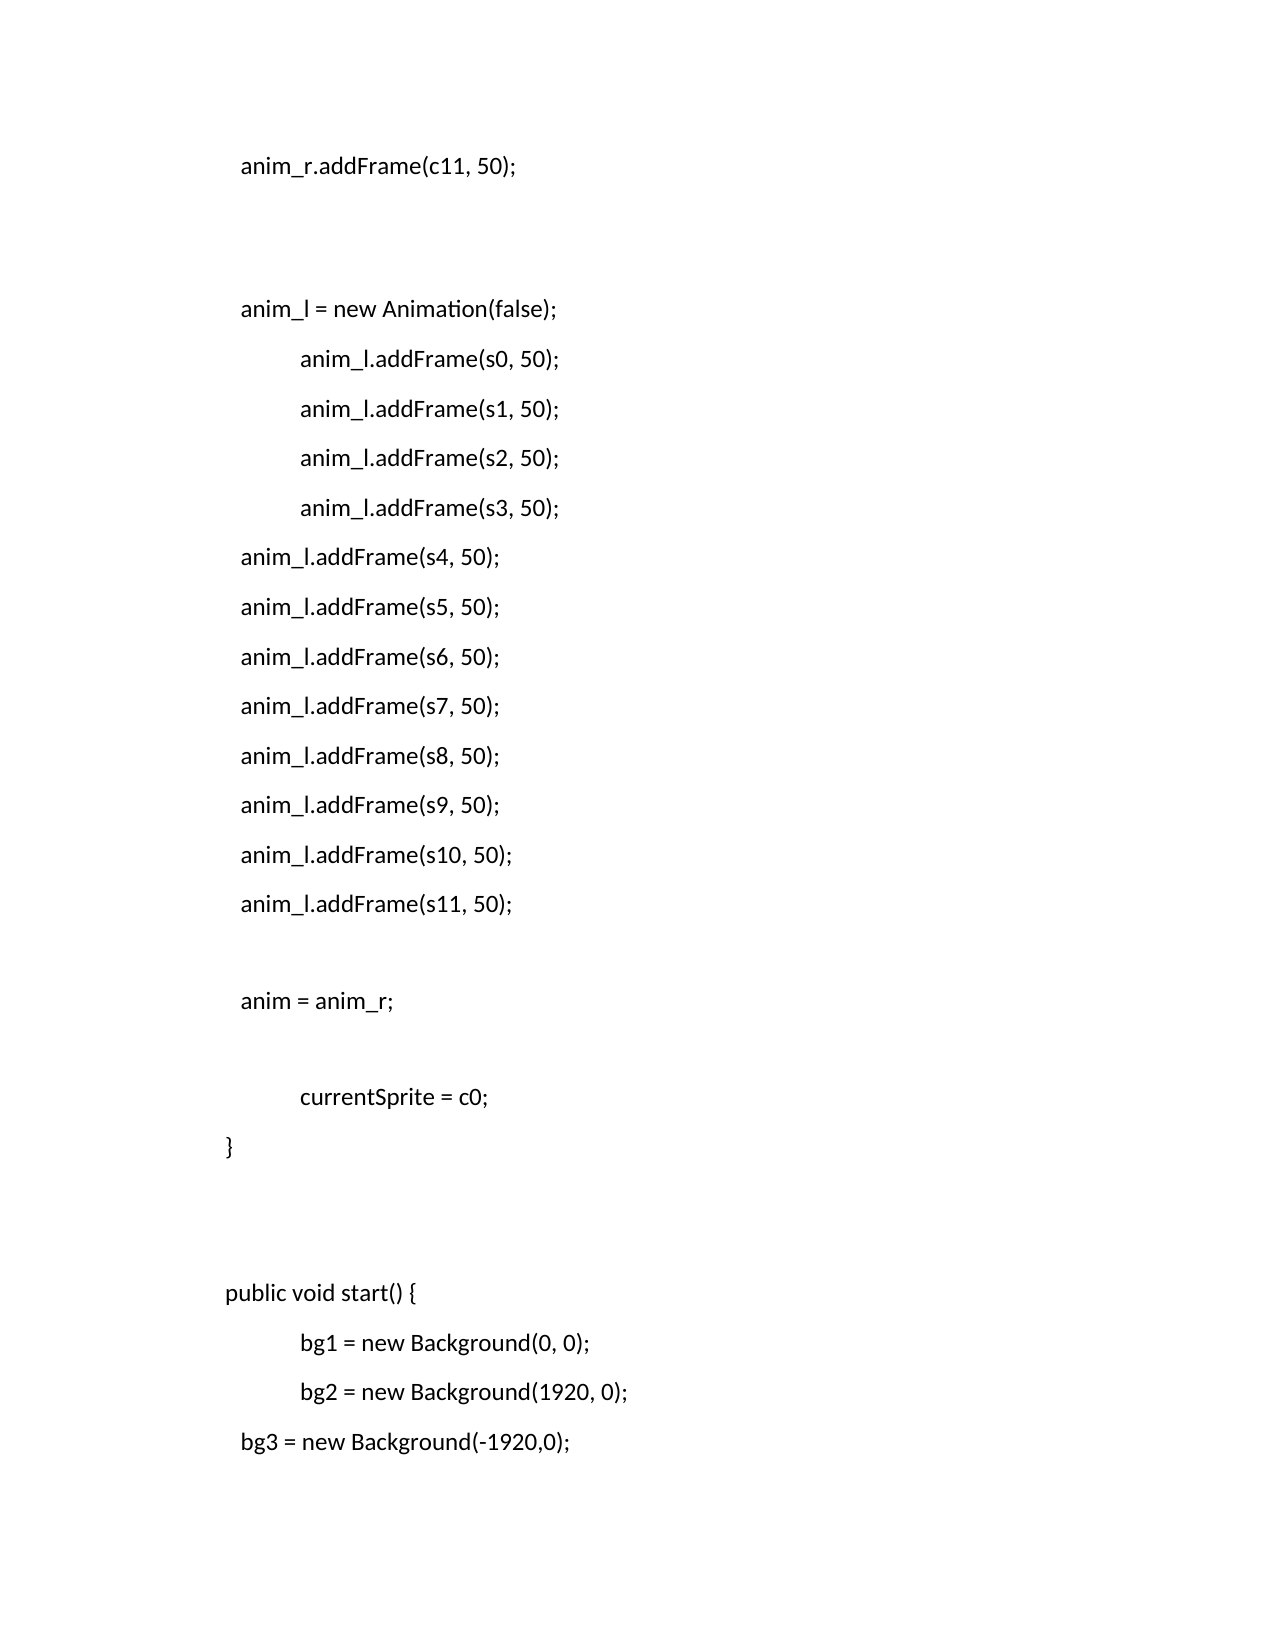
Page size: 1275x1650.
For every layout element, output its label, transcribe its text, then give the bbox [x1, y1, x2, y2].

text anim_l.addFrame(s8, 50); [150, 740, 1125, 770]
text public void start() { [150, 1277, 1125, 1308]
text currentSprite = c0; [150, 1081, 1125, 1112]
text anim_l.addFrame(s10, 50); [150, 839, 1125, 869]
text anim_l.addFrame(s3, 50); [150, 492, 1125, 522]
text anim_l = new Animation(false); [150, 293, 1125, 324]
text anim = anim_r; [150, 985, 1125, 1016]
text bg3 = new Background(-1920,0); [150, 1426, 1125, 1457]
text anim_r.addFrame(c11, 50); [150, 150, 1125, 181]
text anim_l.addFrame(s7, 50); [150, 690, 1125, 721]
text anim_l.addFrame(s9, 50); [150, 789, 1125, 820]
text anim_l.addFrame(s0, 50); [150, 343, 1125, 374]
text anim_l.addFrame(s4, 50); [150, 541, 1125, 572]
text anim_l.addFrame(s2, 50); [150, 442, 1125, 473]
text bg2 = new Background(1920, 0); [150, 1376, 1125, 1407]
text bg1 = new Background(0, 0); [150, 1327, 1125, 1357]
text anim_l.addFrame(s1, 50); [150, 393, 1125, 423]
text anim_l.addFrame(s11, 50); [150, 888, 1125, 919]
text } [150, 1131, 1125, 1162]
text anim_l.addFrame(s6, 50); [150, 641, 1125, 671]
text anim_l.addFrame(s5, 50); [150, 591, 1125, 622]
